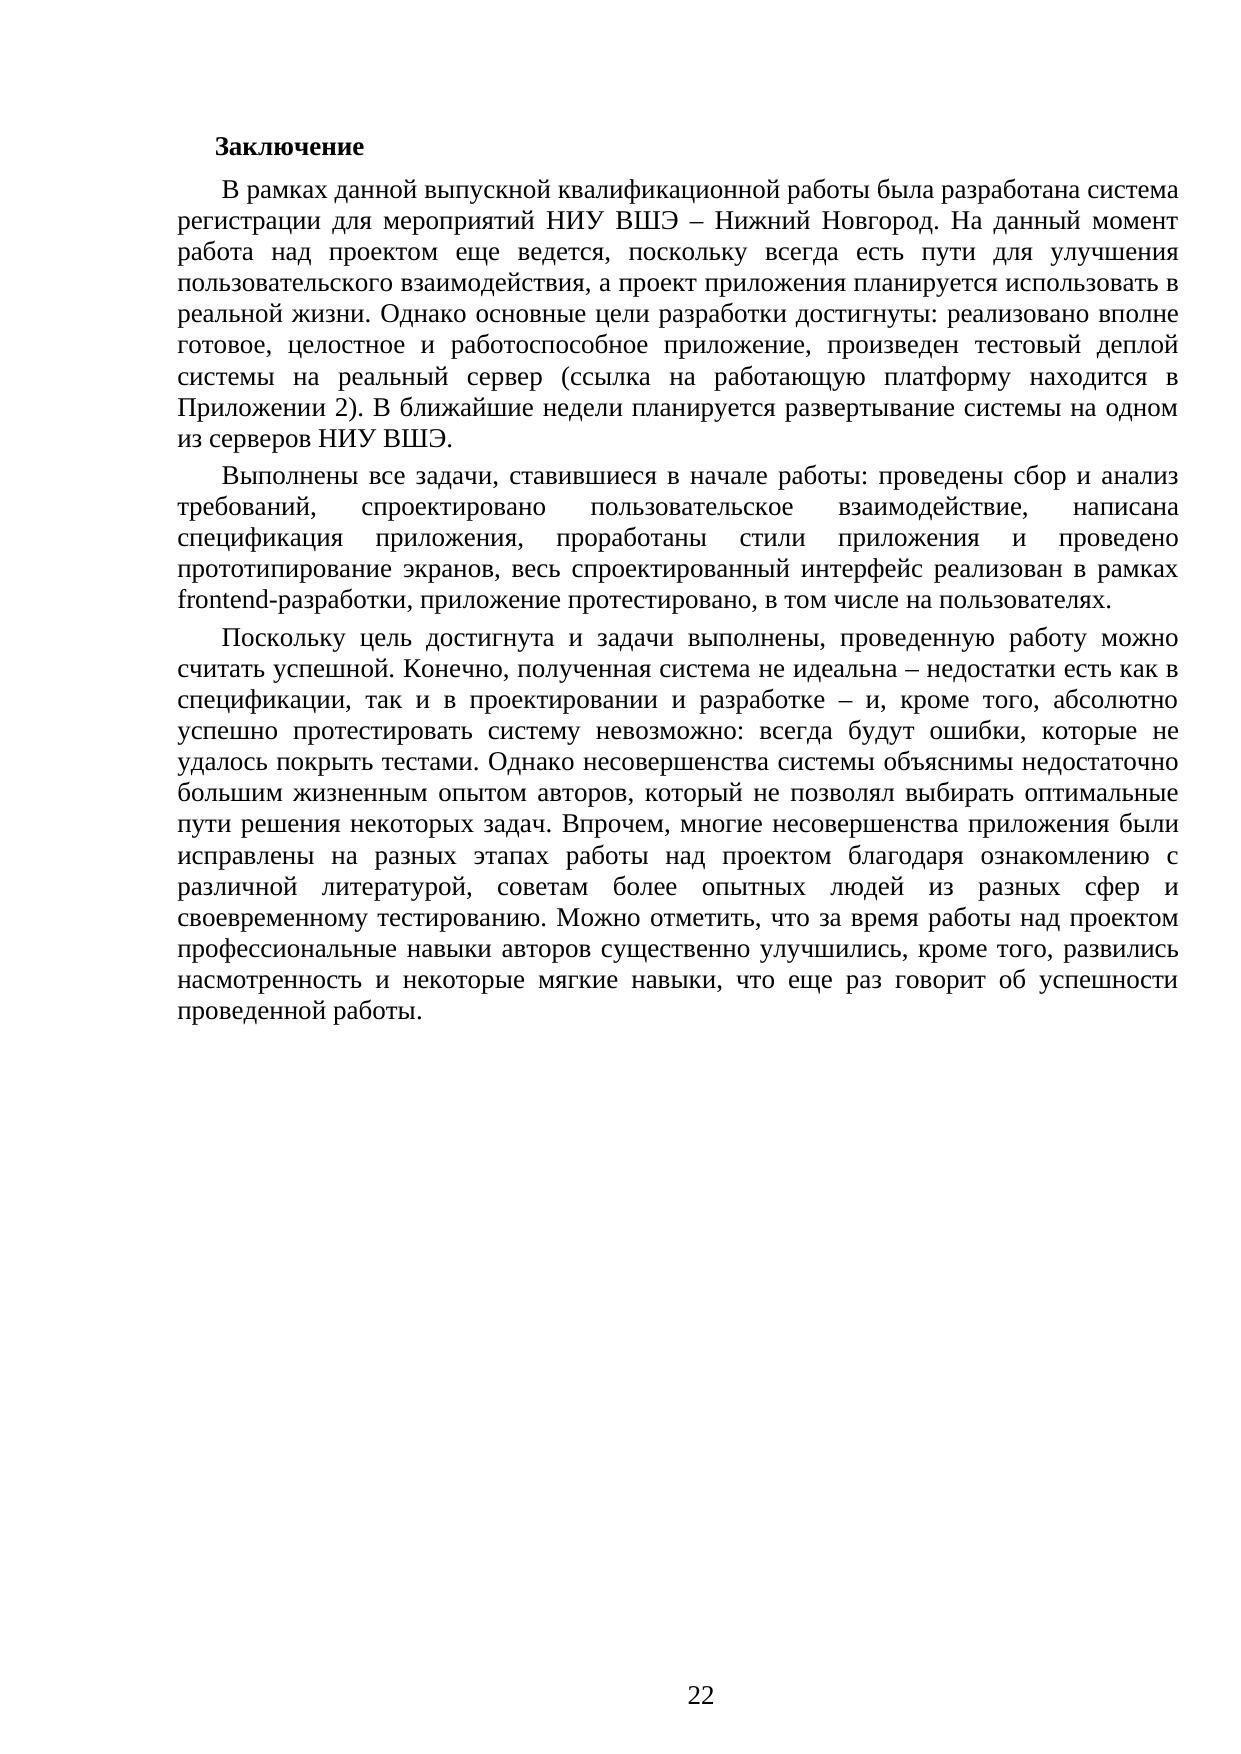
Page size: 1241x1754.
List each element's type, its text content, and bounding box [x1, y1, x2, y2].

text Выполнены все задачи, ставившиеся в начале работы: проведены сбор и анализ требований, спроектировано пользовательское взаимодействие, написана спецификация приложения, проработаны стили приложения и проведено прототипирование экранов, весь спроектированный интерфейс реализован в рамках frontend-разработки, приложение протестировано, в том числе на пользователях. [177, 459, 1180, 615]
text В рамках данной выпускной квалификационной работы была разработана система регистрации для мероприятий НИУ ВШЭ – Нижний Новгород. На данный момент работа над проектом еще ведется, поскольку всегда есть пути для улучшения пользовательского взаимодействия, а проект приложения планируется использовать в реальной жизни. Однако основные цели разработки достигнуты: реализовано вполне готовое, целостное и работоспособное приложение, произведен тестовый деплой системы на реальный сервер (ссылка на работающую платформу находится в Приложении 2). В ближайшие недели планируется развертывание системы на одном из серверов НИУ ВШЭ. [177, 173, 1180, 453]
text Поскольку цель достигнута и задачи выполнены, проведенную работу можно считать успешной. Конечно, полученная система не идеальна – недостатки есть как в спецификации, так и в проектировании и разработке – и, кроме того, абсолютно успешно протестировать систему невозможно: всегда будут ошибки, которые не удалось покрыть тестами. Однако несовершенства системы объяснимы недостаточно большим жизненным опытом авторов, который не позволял выбирать оптимальные пути решения некоторых задач. Впрочем, многие несовершенства приложения были исправлены на разных этапах работы над проектом благодаря ознакомлению с различной литературой, советам более опытных людей из разных сфер и своевременному тестированию. Можно отметить, что за время работы над проектом профессиональные навыки авторов существенно улучшились, кроме того, развились насмотренность и некоторые мягкие навыки, что еще раз говорит об успешности проведенной работы. [177, 621, 1180, 1026]
subtitle Заключение [214, 130, 1180, 161]
